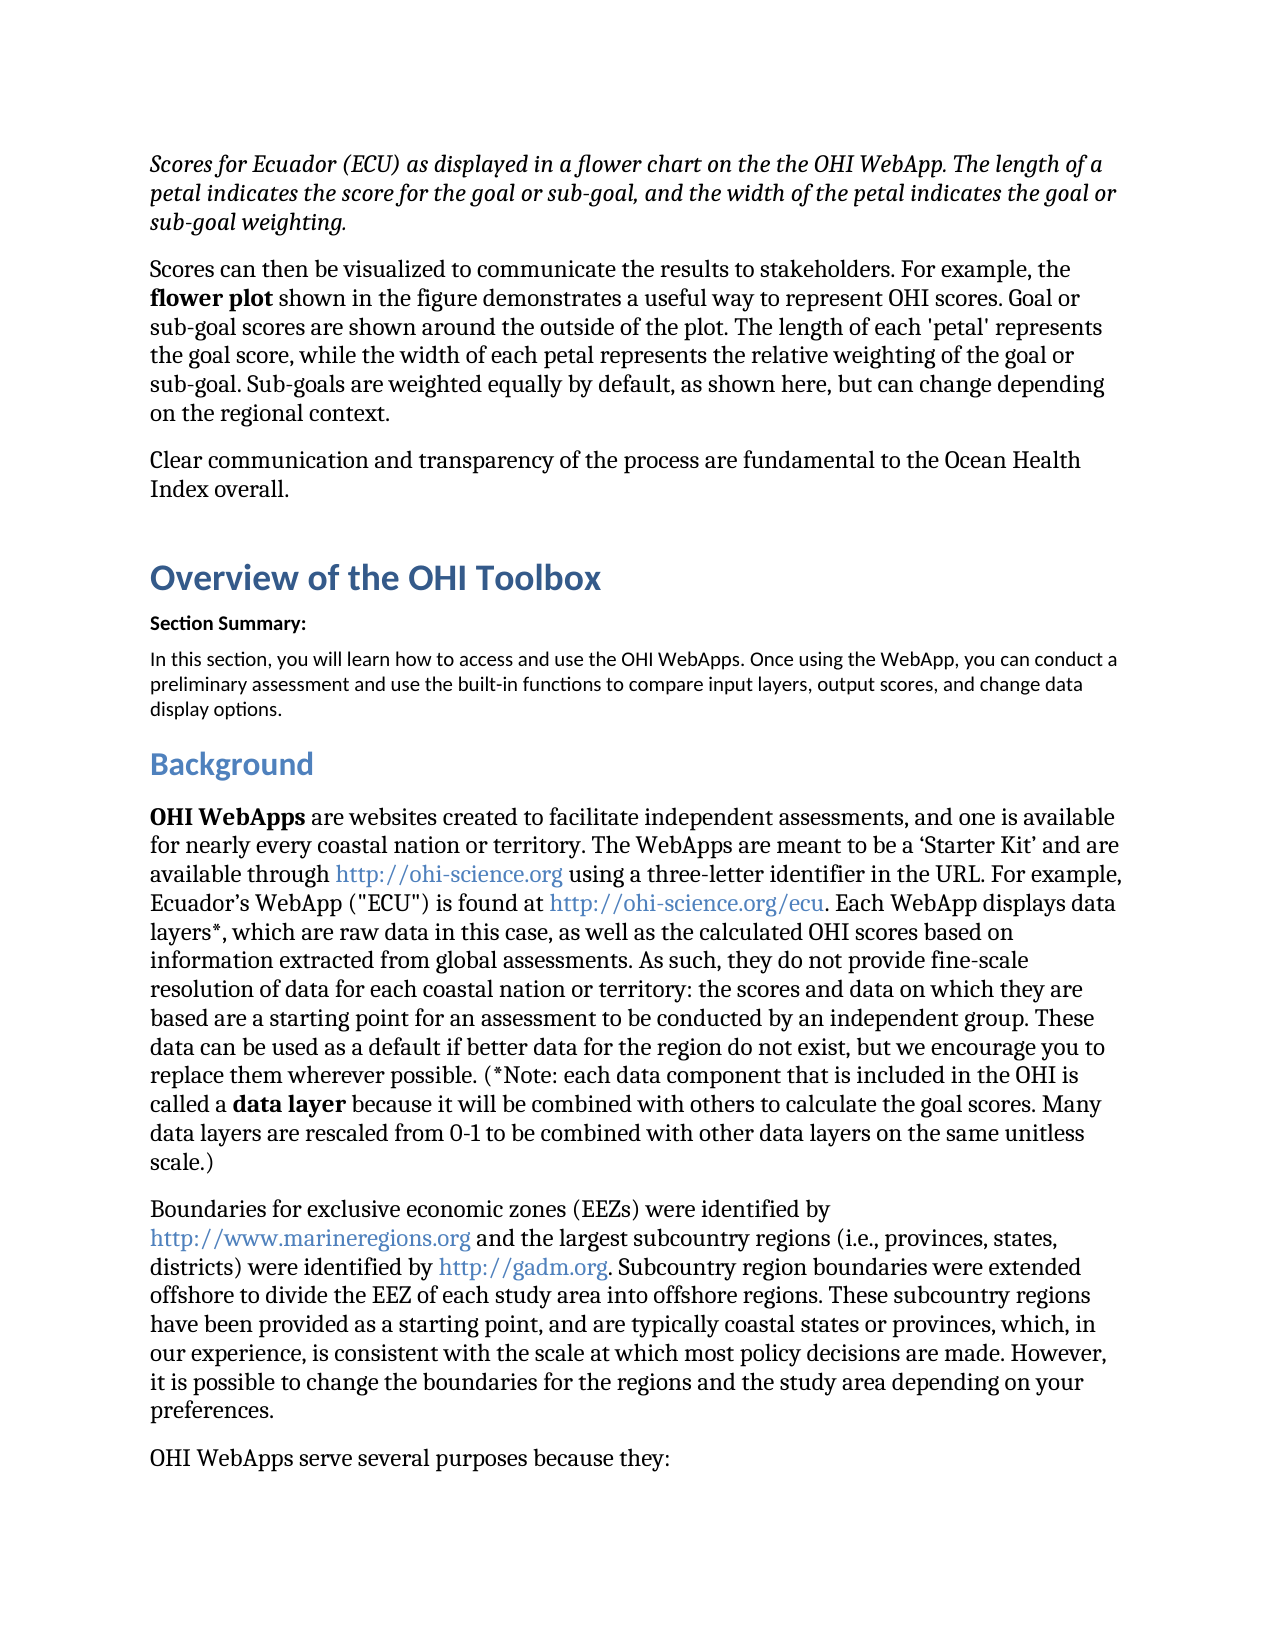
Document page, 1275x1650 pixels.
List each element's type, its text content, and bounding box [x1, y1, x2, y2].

text Scores can then be visualized to communicate the results to stakeholders. For example, the flower plot shown in the figure demonstrates a useful way to represent OHI scores. Goal or sub-goal scores are shown around the outside of the plot. The length of each 'petal' represents the goal score, while the width of each petal represents the relative weighting of the goal or sub-goal. Sub-goals are weighted equally by default, as shown here, but can change depending on the regional context. [150, 255, 1125, 427]
text OHI WebApps are websites created to facilitate independent assessments, and one is available for nearly every coastal nation or territory. The WebApps are meant to be a ‘Starter Kit’ and are available through http://ohi-science.org using a three-letter identifier in the URL. For example, Ecuador’s WebApp ("ECU") is found at http://ohi-science.org/ecu. Each WebApp displays data layers*, which are raw data in this case, as well as the calculated OHI scores based on information extracted from global assessments. As such, they do not provide fine-scale resolution of data for each coastal nation or territory: the scores and data on which they are based are a starting point for an assessment to be conducted by an independent group. These data can be used as a default if better data for the region do not exist, but we encourage you to replace them wherever possible. (*Note: each data component that is included in the OHI is called a data layer because it will be combined with others to calculate the goal scores. Many data layers are rescaled from 0-1 to be combined with other data layers on the same unitless scale.) [150, 802, 1125, 1176]
text Boundaries for exclusive economic zones (EEZs) were identified by http://www.marineregions.org and the largest subcountry regions (i.e., provinces, states, districts) were identified by http://gadm.org. Subcountry region boundaries were extended offshore to divide the EEZ of each study area into offshore regions. These subcountry regions have been provided as a starting point, and are typically coastal states or provinces, which, in our experience, is consistent with the scale at which most policy decisions are made. However, it is possible to change the boundaries for the regions and the study area depending on your preferences. [150, 1195, 1125, 1425]
subtitle Overview of the OHI Toolbox [150, 554, 1125, 599]
text Clear communication and transparency of the process are fundamental to the Ocean Health Index overall. [150, 446, 1125, 504]
subtitle Background [150, 743, 1125, 784]
text Scores for Ecuador (ECU) as displayed in a flower chart on the the OHI WebApp. The length of a petal indicates the score for the goal or sub-goal, and the width of the petal indicates the goal or sub-goal weighting. [150, 150, 1125, 236]
text OHI WebApps serve several purposes because they: [150, 1444, 1125, 1472]
text In this section, you will learn how to access and use the OHI WebApps. Once using the WebApp, you can conduct a preliminary assessment and use the built-in functions to compare input layers, output scores, and change data display options. [150, 646, 1125, 722]
text Section Summary: [150, 610, 1125, 635]
